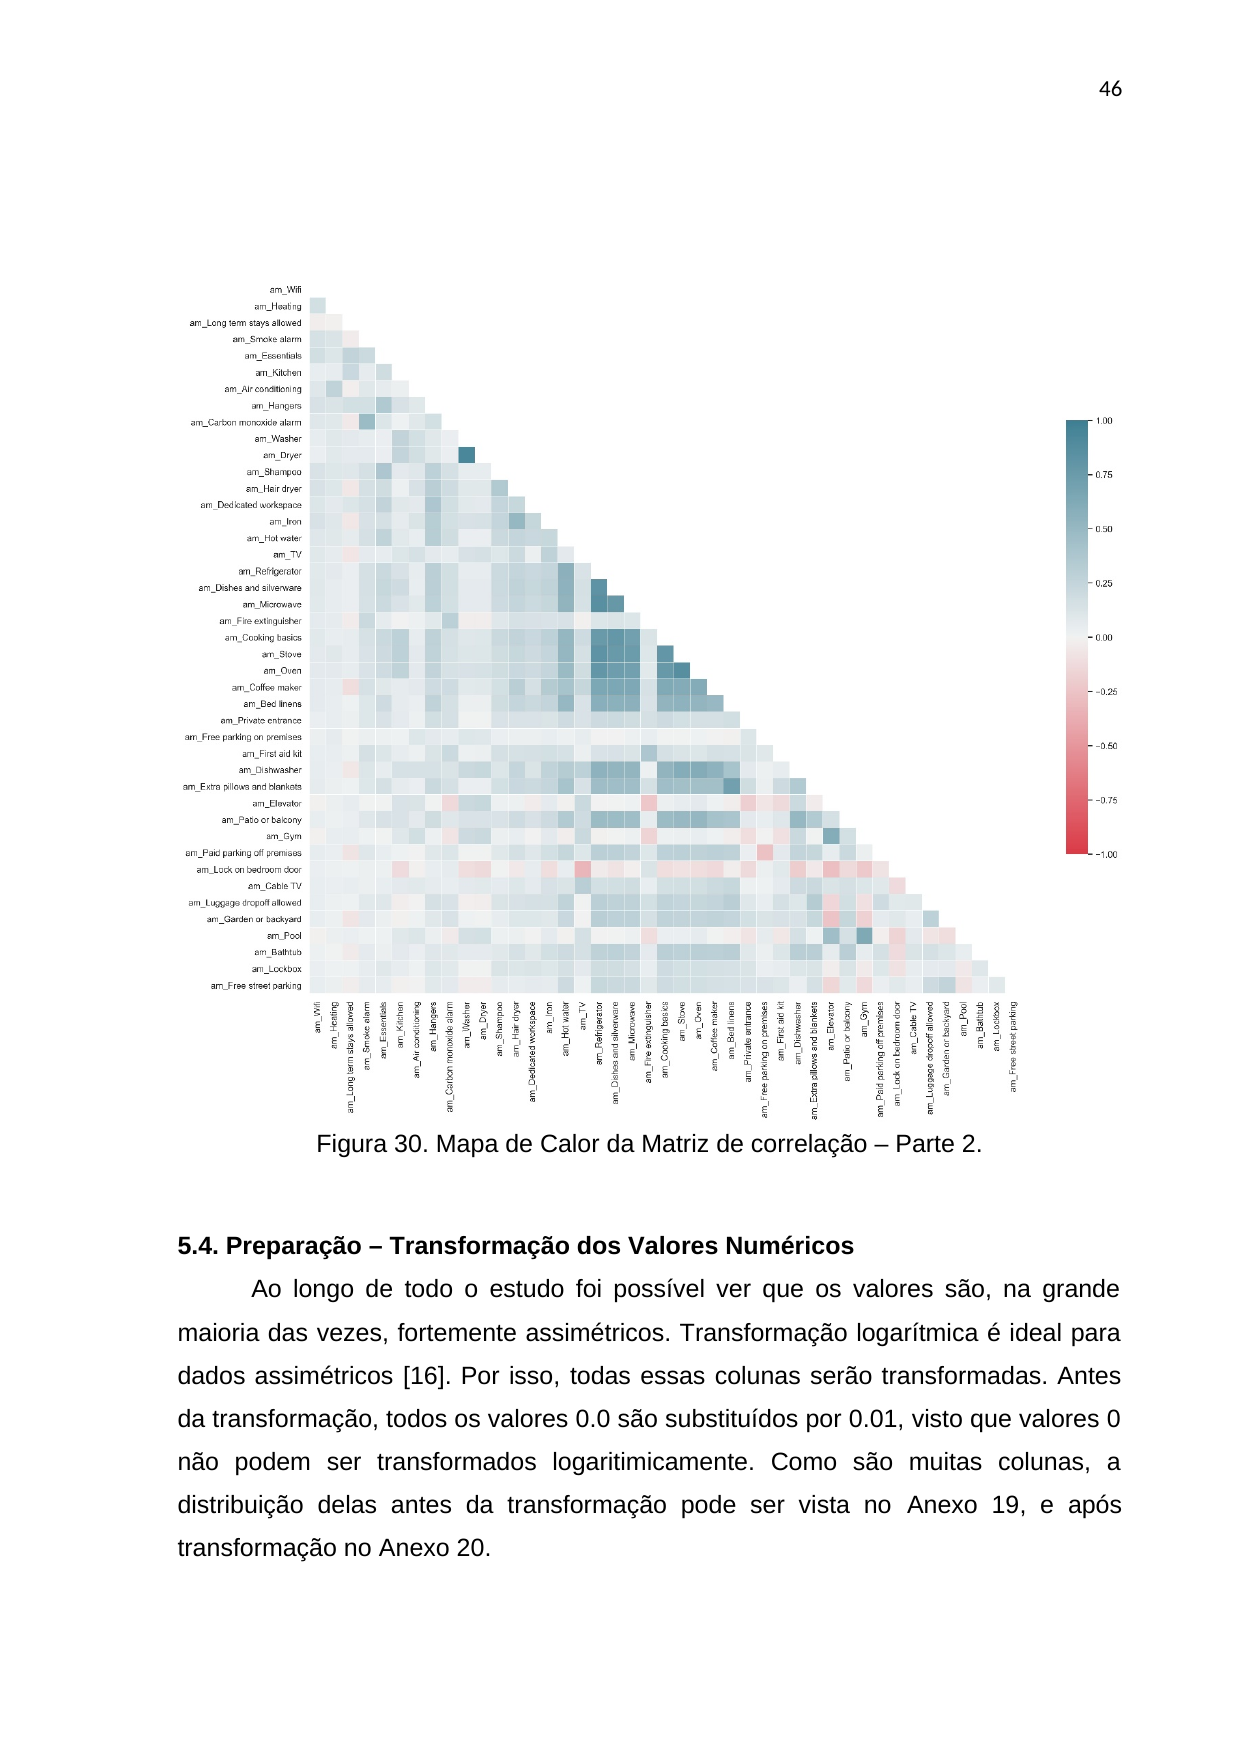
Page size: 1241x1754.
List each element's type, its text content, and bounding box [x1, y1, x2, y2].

picture [177, 275, 1123, 1125]
text Ao longo de todo o estudo foi possível ver que os valores são, na grande maioria das vezes, fortemente assimétricos. Transformação logarítmica é ideal para dados assimétricos . Por isso, todas essas colunas serão transformadas. Antes da transformação, todos os valores 0.0 são substituídos por 0.01, visto que valores 0 não podem ser transformados logaritimicamente. Como são muitas colunas, a distribuição delas antes da transformação pode ser vista no Anexo 19, e após transformação no Anexo 20. [177, 1274, 1122, 1562]
subtitle Preparação – Transformação dos Valores Numéricos [177, 1231, 1122, 1260]
text Figura 30. Mapa de Calor da Matriz de correlação – Parte 2. [177, 1129, 1122, 1157]
